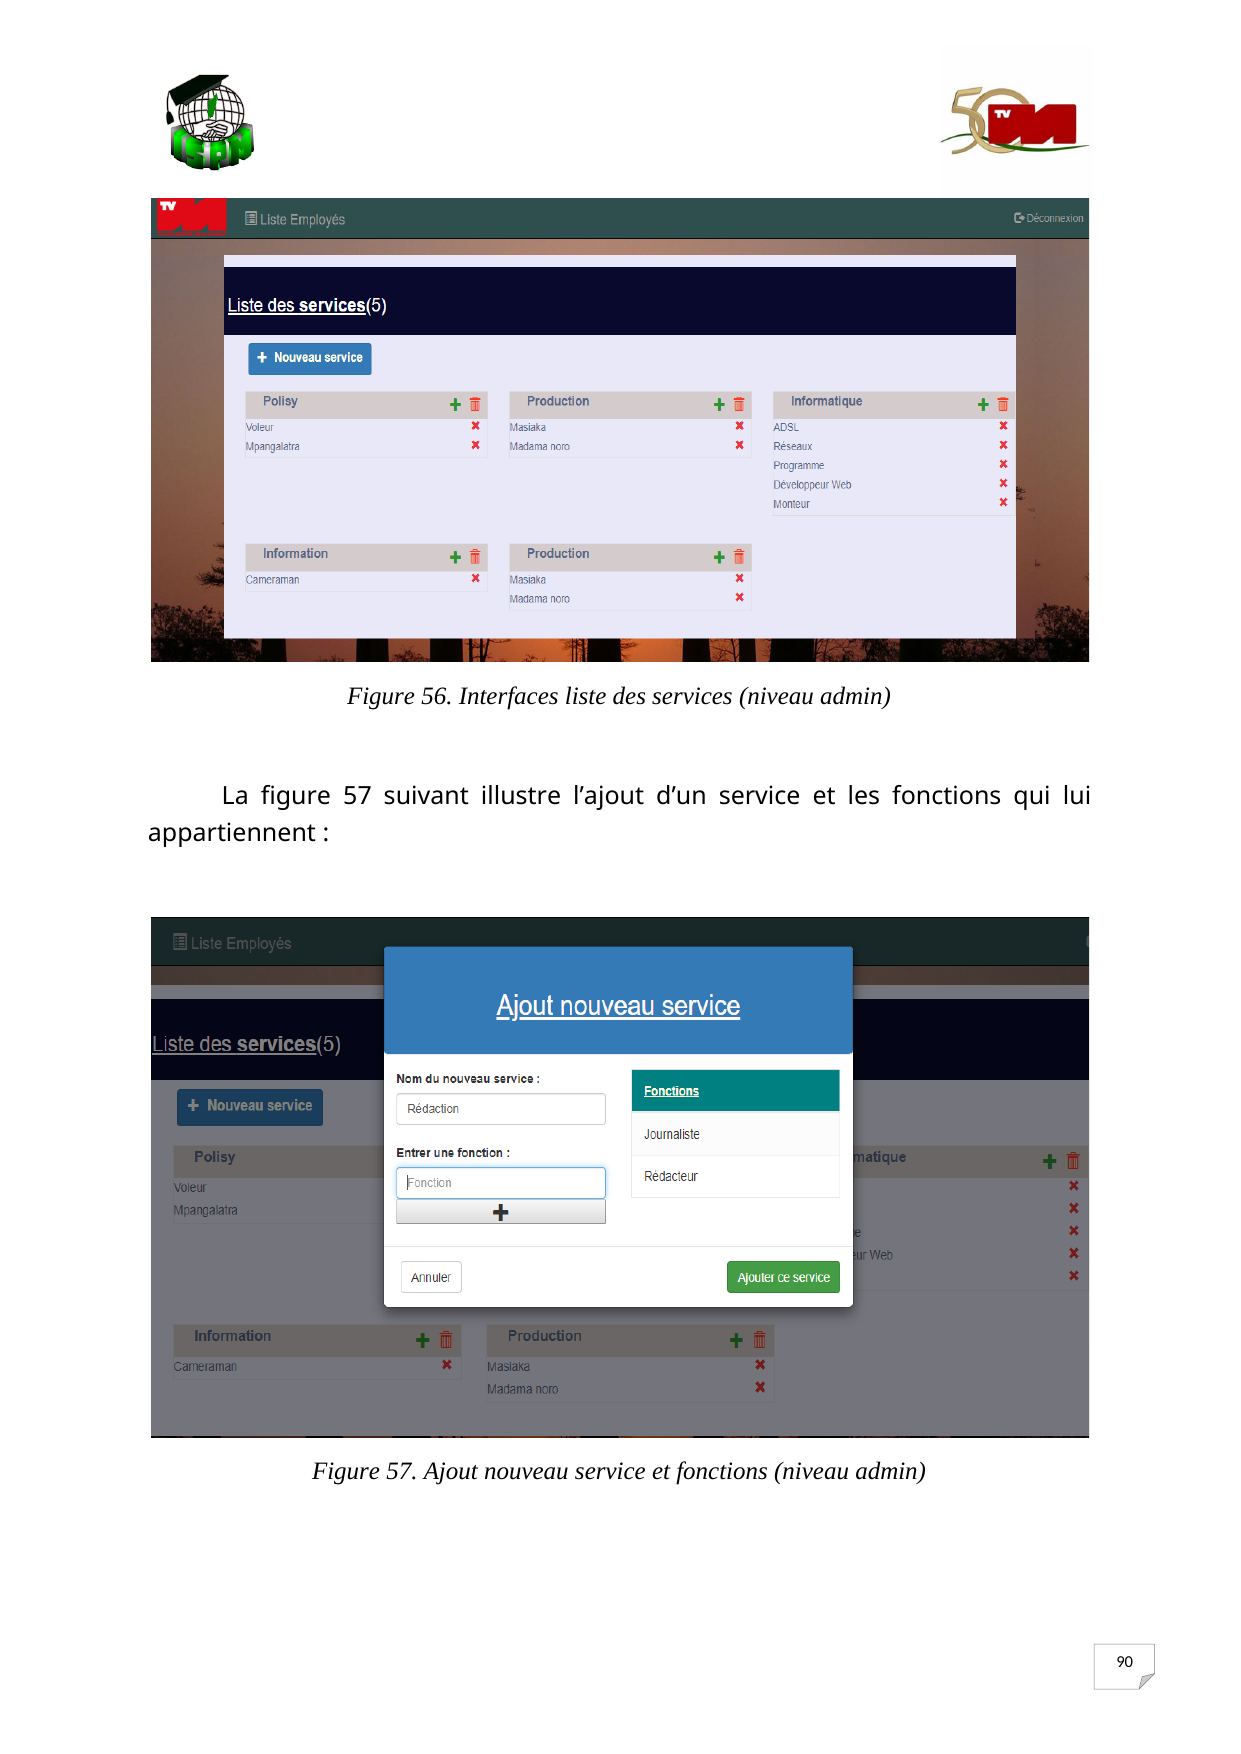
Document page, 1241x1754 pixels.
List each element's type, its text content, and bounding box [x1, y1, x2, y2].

picture [151, 917, 1090, 1438]
text Figure 56. Interfaces liste des services (niveau admin) [148, 681, 1093, 710]
picture [147, 45, 1093, 662]
text Figure 57. Ajout nouveau service et fonctions (niveau admin) [148, 1456, 1093, 1485]
text La figure 57 suivant illustre l’ajout d’un service et les fonctions qui lui appartiennent : [148, 777, 1093, 848]
